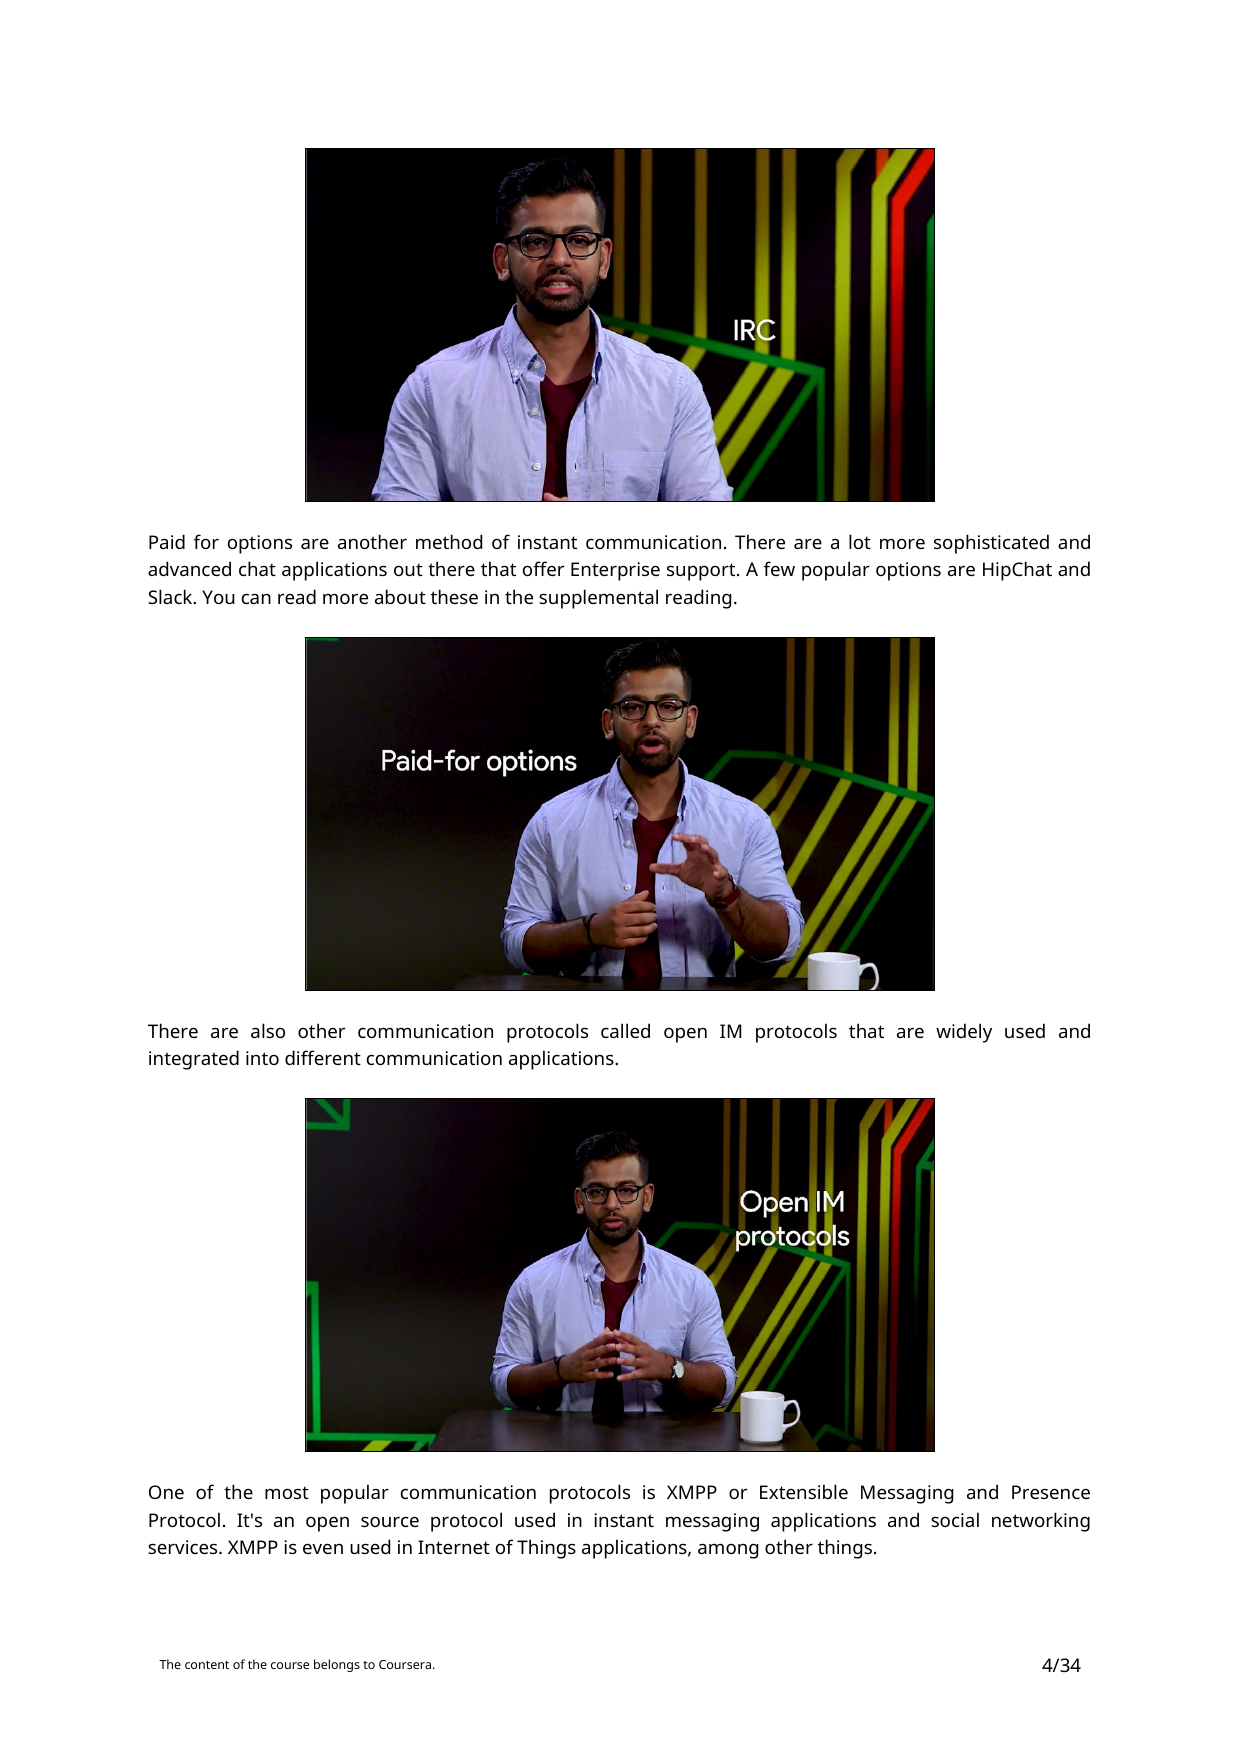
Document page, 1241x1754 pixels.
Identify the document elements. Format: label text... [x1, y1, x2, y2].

text One of the most popular communication protocols is XMPP or Extensible Messaging and Presence Protocol. It's an open source protocol used in instant messaging applications and social networking services. XMPP is even used in Internet of Things applications, among other things. [148, 1479, 1093, 1560]
text There are also other communication protocols called open IM protocols that are widely used and integrated into different communication applications. [148, 1018, 1093, 1071]
picture [306, 638, 934, 990]
picture [306, 149, 934, 501]
text Paid for options are another method of instant communication. There are a lot more sophisticated and advanced chat applications out there that offer Enterprise support. A few popular options are HipChat and Slack. You can read more about these in the supplemental reading. [148, 529, 1093, 609]
picture [306, 1099, 934, 1451]
